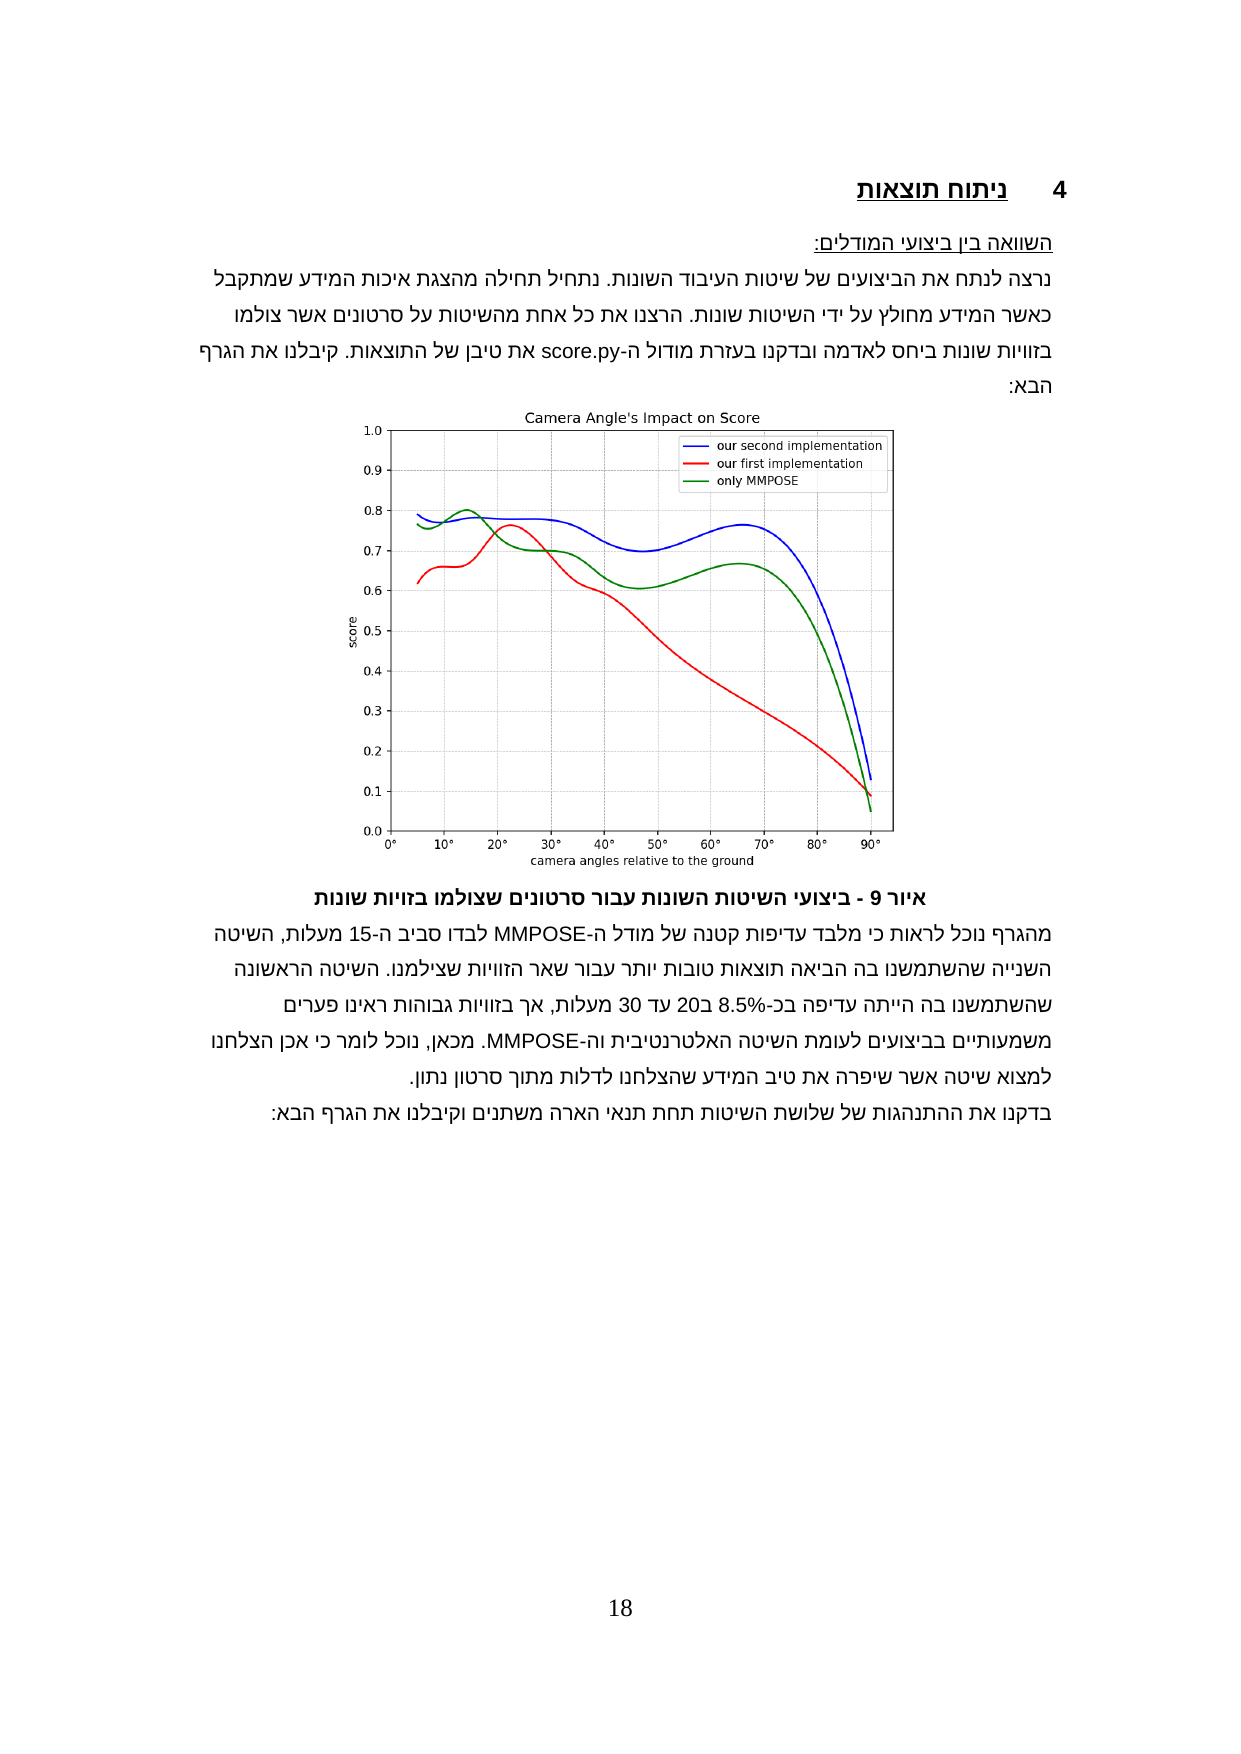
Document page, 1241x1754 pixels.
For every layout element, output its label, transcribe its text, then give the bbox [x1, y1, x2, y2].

picture [343, 410, 897, 871]
subtitle ניתוח תוצאות [187, 175, 1053, 204]
text בדקנו את ההתנהגות של שלושת השיטות תחת תנאי הארה משתנים וקיבלנו את הגרף הבא: [187, 1101, 1053, 1125]
text נרצה לנתח את הביצועים של שיטות העיבוד השונות. נתחיל תחילה מהצגת איכות המידע שמתקבל כאשר המידע מחולץ על ידי השיטות שונות. הרצנו את כל אחת מהשיטות על סרטונים אשר צולמו בזוויות שונות ביחס לאדמה ובדקנו בעזרת מודול ה-score.py את טיבן של התוצאות. קיבלנו את הגרף הבא: [187, 267, 1053, 398]
text מהגרף נוכל לראות כי מלבד עדיפות קטנה של מודל ה-MMPOSE לבדו סביב ה-15 מעלות, השיטה השנייה שהשתמשנו בה הביאה תוצאות טובות יותר עבור שאר הזוויות שצילמנו. השיטה הראשונה שהשתמשנו בה הייתה עדיפה בכ-8.5% ב20 עד 30 מעלות, אך בזוויות גבוהות ראינו פערים משמעותיים בביצועים לעומת השיטה האלטרנטיבית וה-MMPOSE. מכאן, נוכל לומר כי אכן הצלחנו למצוא שיטה אשר שיפרה את טיב המידע שהצלחנו לדלות מתוך סרטון נתון. [187, 921, 1053, 1089]
text איור 9 - ביצועי השיטות השונות עבור סרטונים שצולמו בזויות שונות [187, 885, 1053, 909]
text השוואה בין ביצועי המודלים: [187, 231, 1053, 254]
